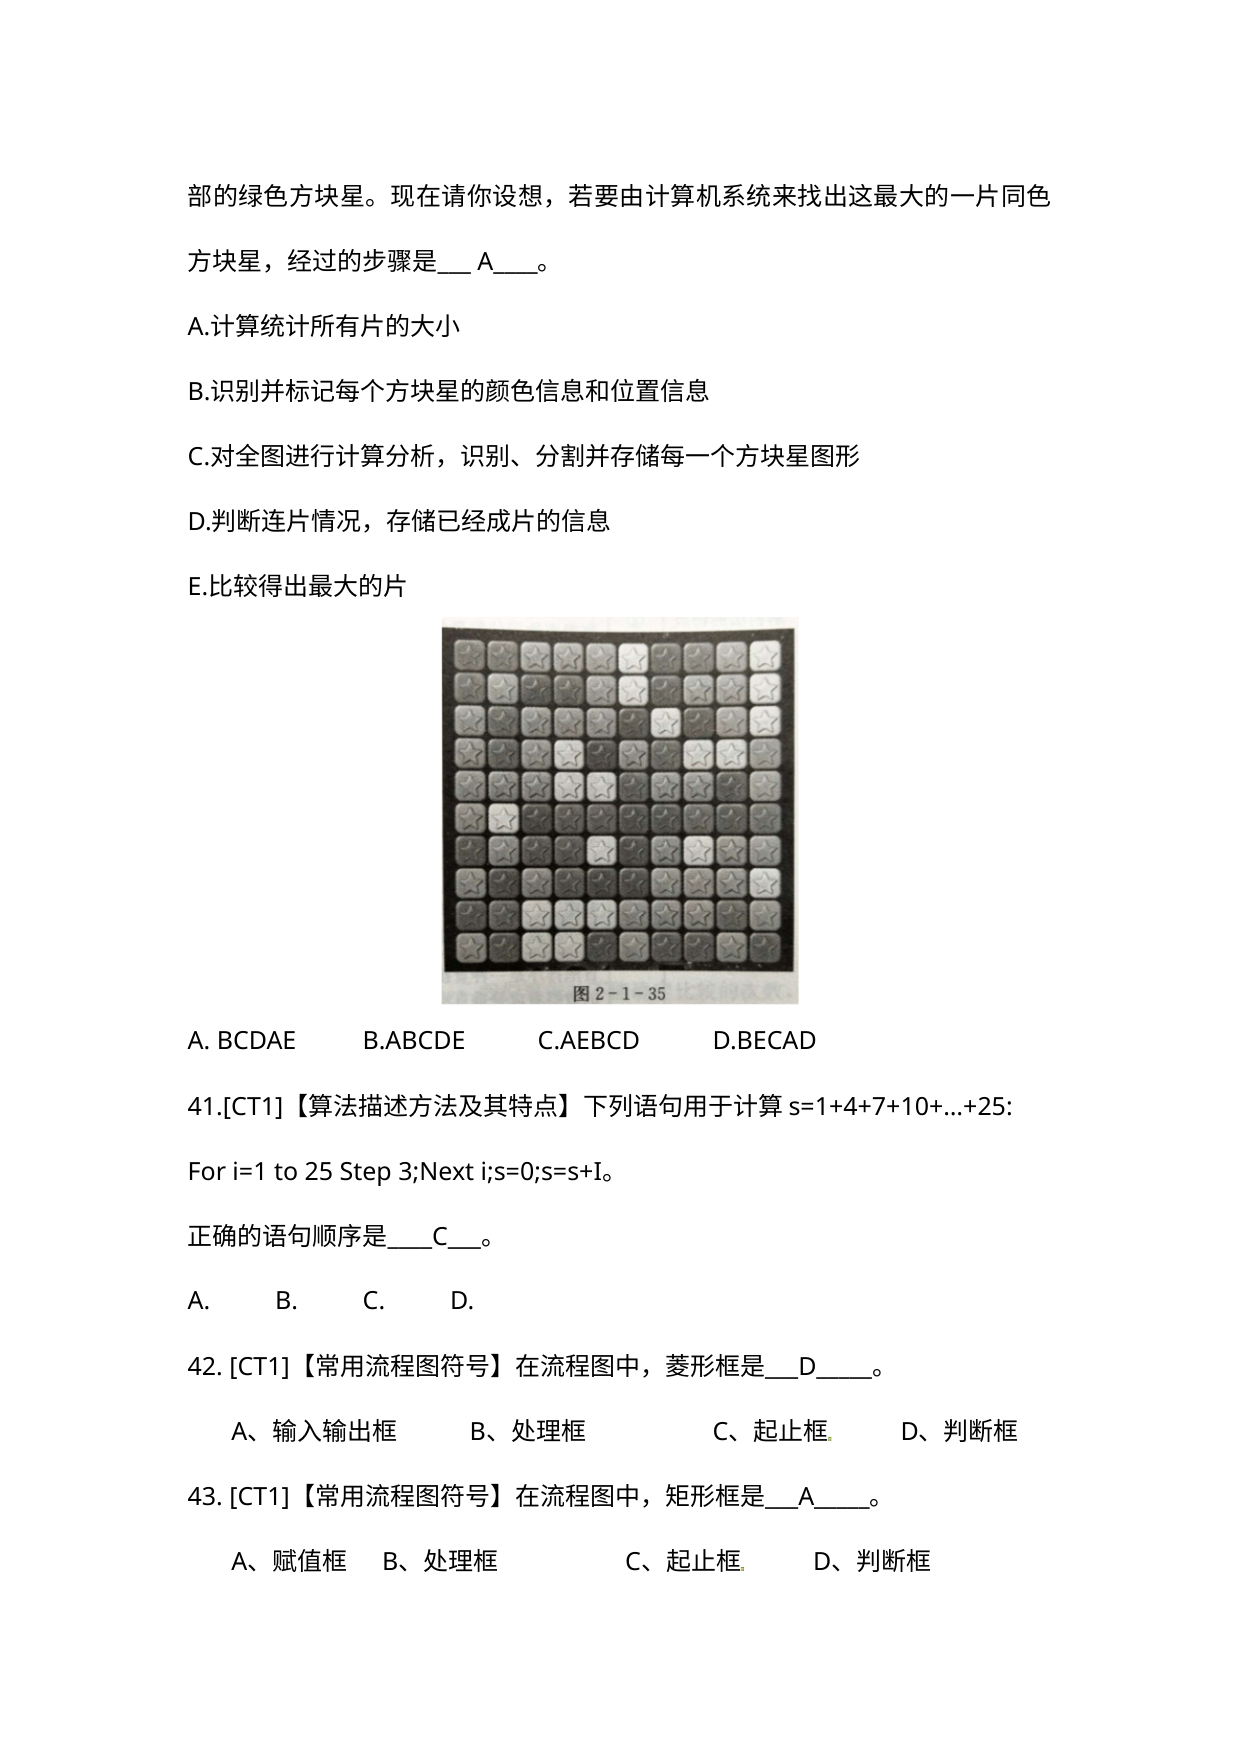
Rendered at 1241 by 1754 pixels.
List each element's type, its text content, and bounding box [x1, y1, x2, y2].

text For i=1 to 25 Step 3;Next i;s=0;s=s+I。 [187, 1137, 1053, 1202]
text A. BCDAE B.ABCDE C.AEBCD D.BECAD [187, 1007, 1053, 1072]
text 正确的语句顺序是____C___。 [187, 1202, 1053, 1267]
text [187, 162, 1053, 292]
text 41.[CT1]【算法描述方法及其特点】下列语句用于计算s=1+4+7+10+…+25: [187, 1072, 1053, 1137]
text D.判断连片情况，存储已经成片的信息 [187, 487, 1053, 552]
text 43. [CT1]【常用流程图符号】在流程图中，矩形框是___A_____。 [187, 1462, 1053, 1527]
text E.比较得出最大的片 [187, 552, 1053, 617]
picture [441, 617, 799, 1005]
text B.识别并标记每个方块星的颜色信息和位置信息 [187, 357, 1053, 422]
text 42. [CT1]【常用流程图符号】在流程图中，菱形框是___D_____。 [187, 1332, 1053, 1397]
text A.计算统计所有片的大小 [187, 292, 1053, 357]
text A. B. C. D. [187, 1267, 1053, 1332]
text A、输入输出框 B、处理框 C、起止框 D、判断框 [187, 1397, 1053, 1462]
text A、赋值框 B、处理框 C、起止框 D、判断框 [187, 1527, 1053, 1592]
text C.对全图进行计算分析，识别、分割并存储每一个方块星图形 [187, 422, 1053, 487]
